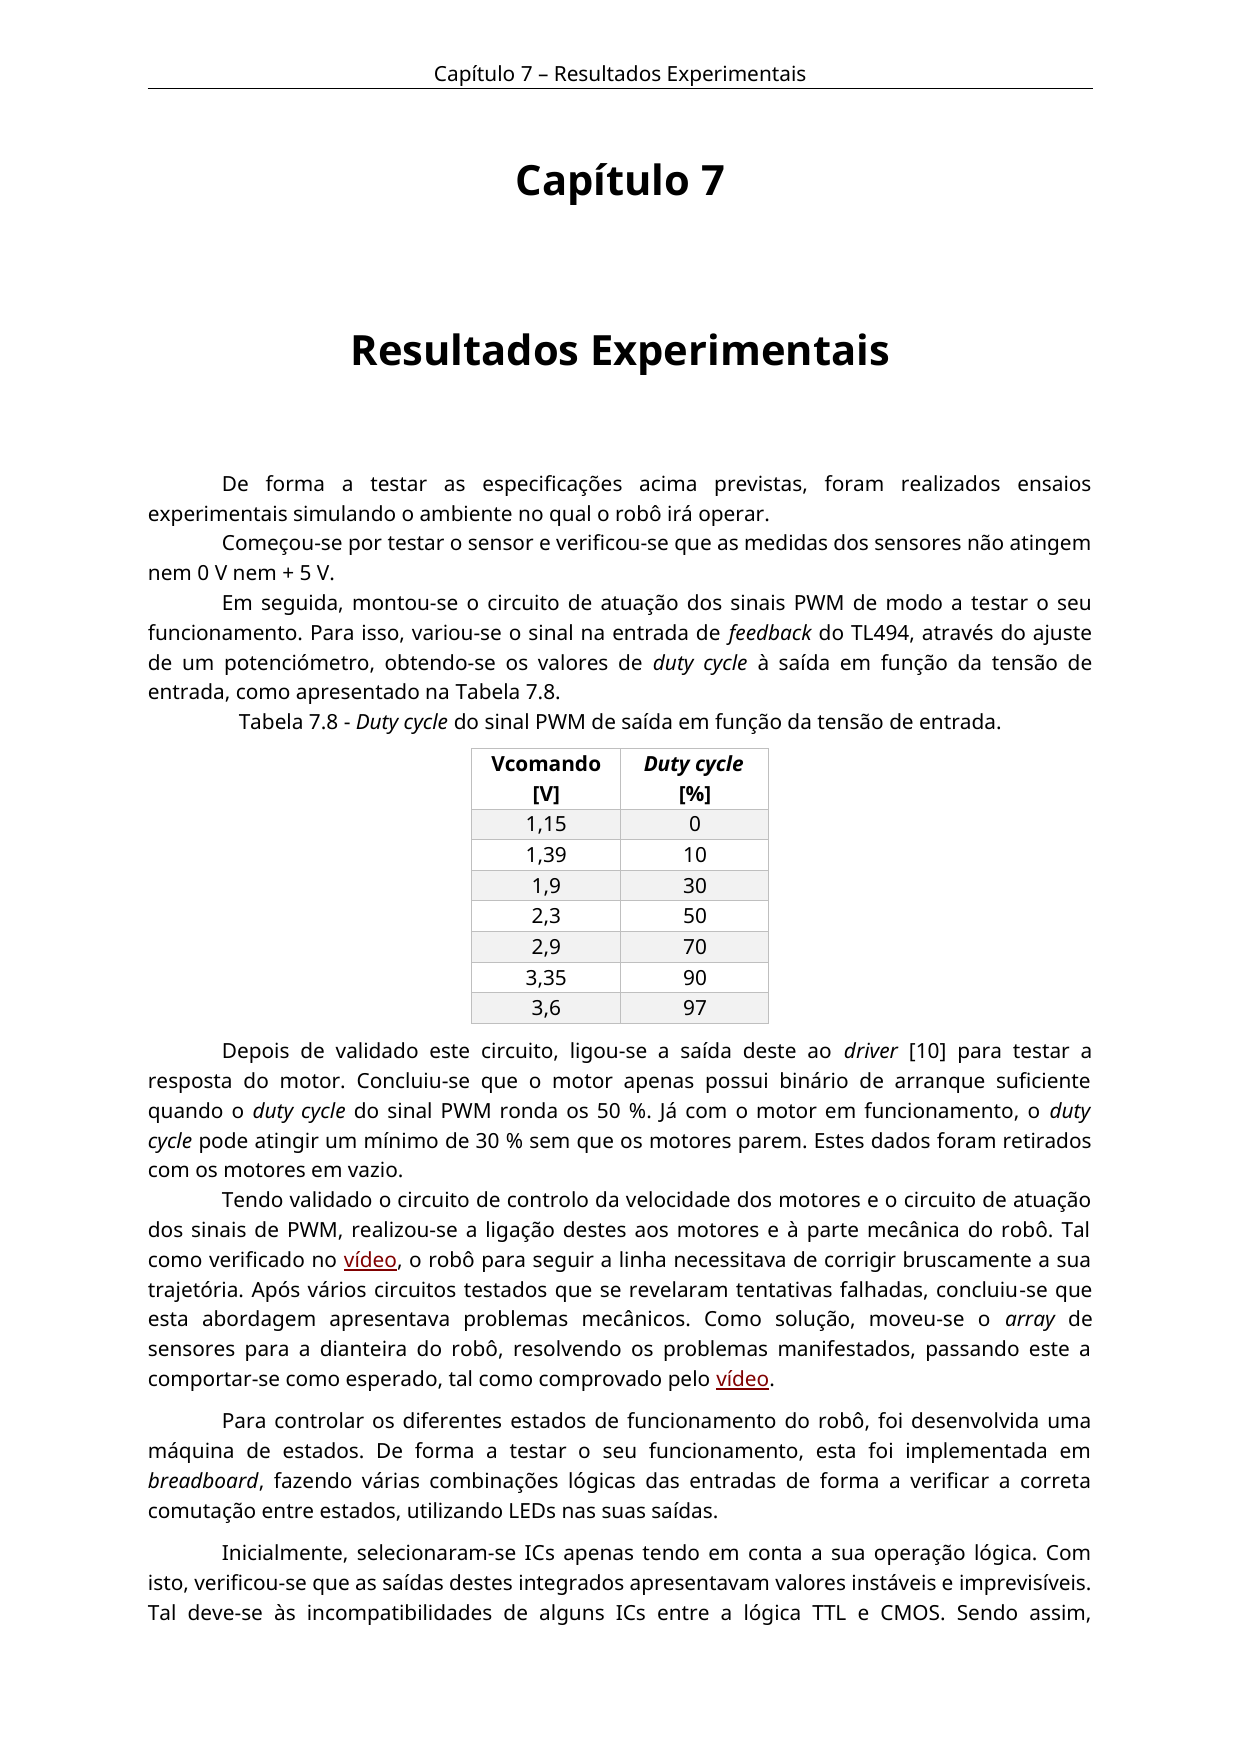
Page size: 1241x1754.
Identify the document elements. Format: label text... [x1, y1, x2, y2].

text Tendo validado o circuito de controlo da velocidade dos motores e o circuito de atuação dos sinais de PWM, realizou-se a ligação destes aos motores e à parte mecânica do robô. Tal como verificado no vídeo, o robô para seguir a linha necessitava de corrigir bruscamente a sua trajetória. Após vários circuitos testados que se revelaram tentativas falhadas, concluiu-se que esta abordagem apresentava problemas mecânicos. Como solução, moveu-se o array de sensores para a dianteira do robô, resolvendo os problemas manifestados, passando este a comportar-se como esperado, tal como comprovado pelo vídeo. [148, 1185, 1092, 1393]
table_cell 90 [621, 963, 768, 992]
table_cell 50 [621, 901, 768, 931]
text Tabela 7.1 - Duty cycle do sinal PWM de saída em função da tensão de entrada. [148, 707, 1092, 736]
table_cell 1,15 [472, 810, 620, 839]
subtitle Resultados Experimentais [148, 151, 1092, 378]
table_cell 97 [621, 993, 768, 1023]
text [148, 1538, 1092, 1626]
table_cell 2,9 [472, 932, 620, 962]
table_cell 3,6 [472, 993, 620, 1023]
text Para controlar os diferentes estados de funcionamento do robô, foi desenvolvida uma máquina de estados. De forma a testar o seu funcionamento, esta foi implementada em breadboard, fazendo várias combinações lógicas das entradas de forma a verificar a correta comutação entre estados, utilizando LEDs nas suas saídas. [148, 1406, 1092, 1524]
table_header Duty cycle [%] [621, 749, 768, 808]
table_header Vcomando [V] [472, 749, 620, 808]
table_cell 2,3 [472, 901, 620, 931]
text Começou-se por testar o sensor e verificou-se que as medidas dos sensores não atingem nem 0 V nem + 5 V. [148, 528, 1092, 587]
text De forma a testar as especificações acima previstas, foram realizados ensaios experimentais simulando o ambiente no qual o robô irá operar. [148, 469, 1092, 527]
table_cell 3,35 [472, 963, 620, 992]
table_cell 10 [621, 840, 768, 870]
table_cell 70 [621, 932, 768, 962]
text Depois de validado este circuito, ligou-se a saída deste ao driver para testar a resposta do motor. Concluiu-se que o motor apenas possui binário de arranque suficiente quando o duty cycle do sinal PWM ronda os 50 %. Já com o motor em funcionamento, o duty cycle pode atingir um mínimo de 30 % sem que os motores parem. Estes dados foram retirados com os motores em vazio. [148, 1036, 1092, 1184]
table_cell 1,9 [472, 871, 620, 900]
table_cell 0 [621, 810, 768, 839]
table_cell 1,39 [472, 840, 620, 870]
table_cell 30 [621, 871, 768, 900]
